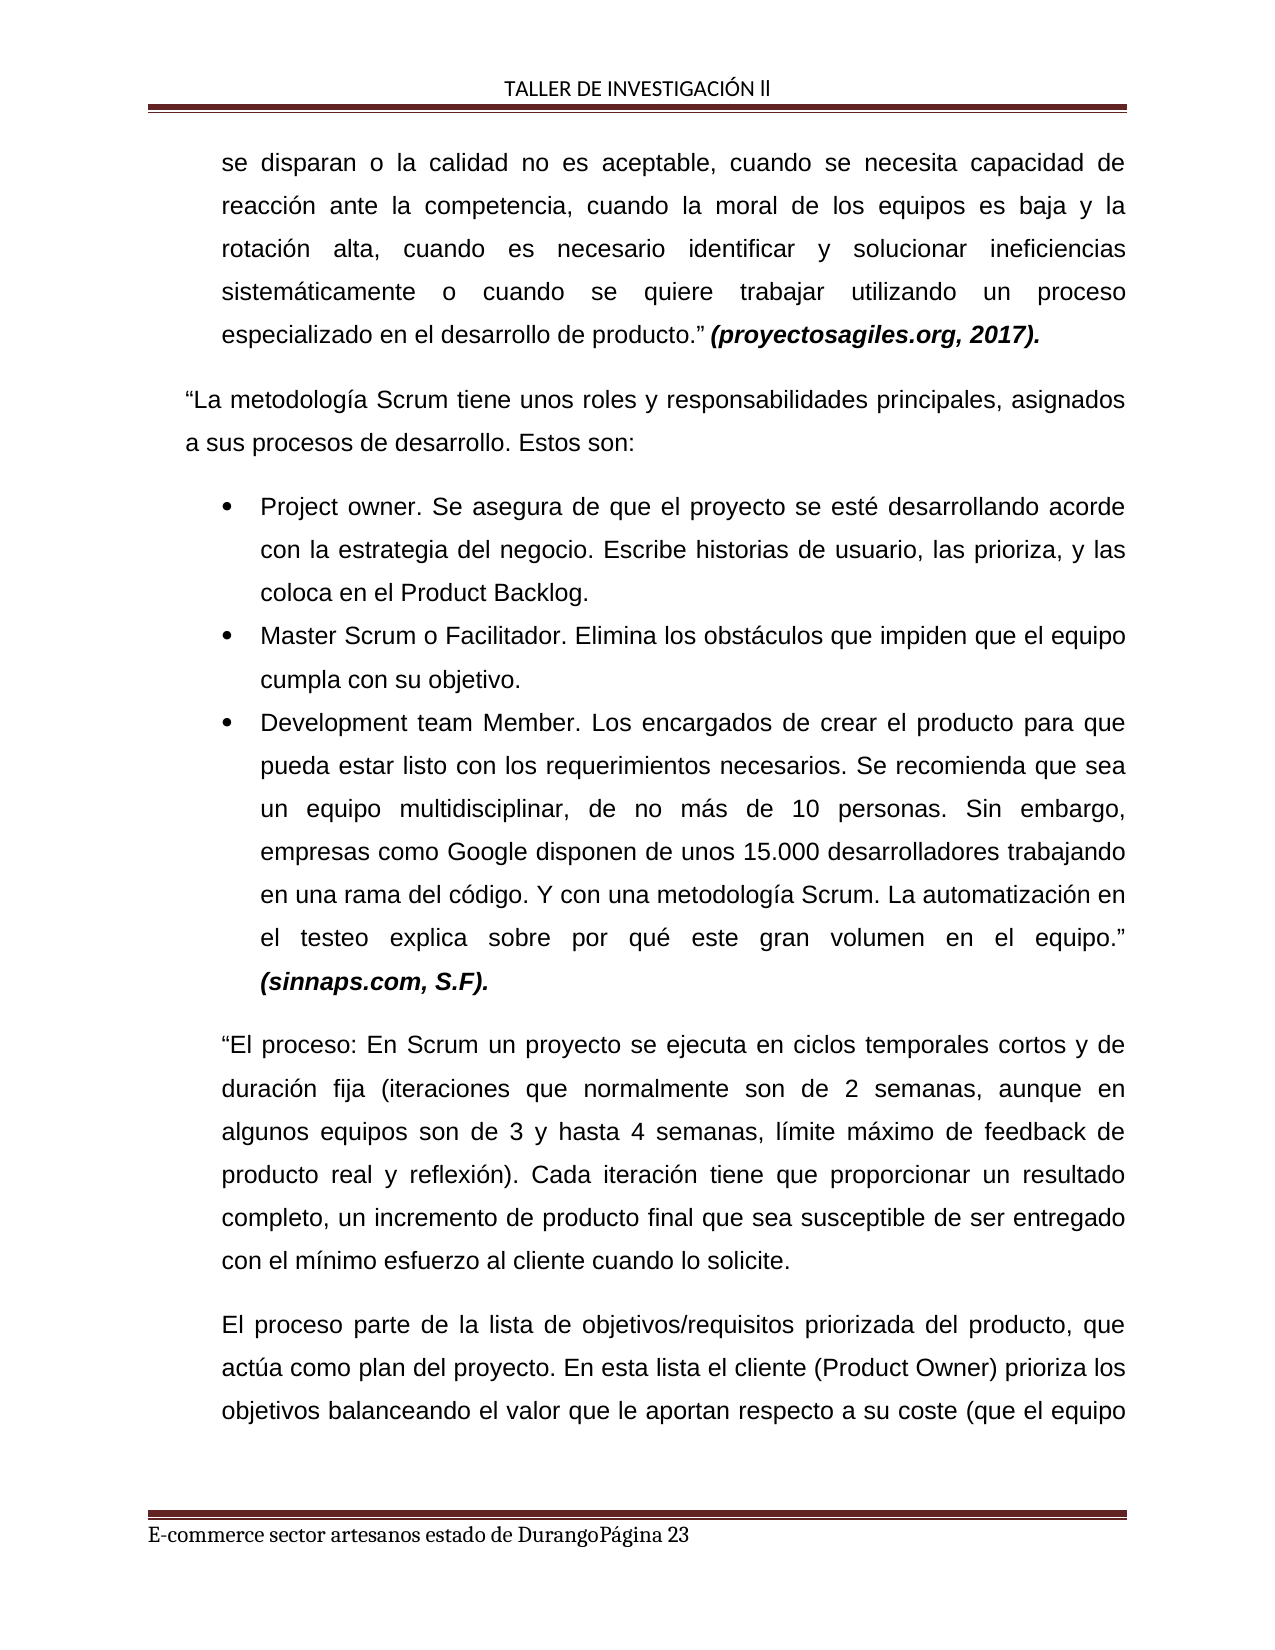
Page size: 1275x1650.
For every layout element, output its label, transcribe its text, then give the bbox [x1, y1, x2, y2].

list Master Scrum o Facilitador. Elimina los obstáculos que impiden que el equipo cumpla con su objetivo. [223, 621, 1127, 693]
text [221, 1310, 1127, 1425]
text “La metodología Scrum tiene unos roles y responsabilidades principales, asignados a sus procesos de desarrollo. Estos son: [185, 385, 1127, 457]
list Development team Member. Los encargados de crear el producto para que pueda estar listo con los requerimientos necesarios. Se recomienda que sea un equipo multidisciplinar, de no más de 10 personas. Sin embargo, empresas como Google disponen de unos 15.000 desarrolladores trabajando en una rama del código. Y con una metodología Scrum. La automatización en el testeo explica sobre por qué este gran volumen en el equipo.” (sinnaps.com, S.F). [223, 708, 1127, 995]
list Project owner. Se asegura de que el proyecto se esté desarrollando acorde con la estrategia del negocio. Escribe historias de usuario, las prioriza, y las coloca en el Product Backlog. [223, 492, 1127, 607]
text “El proceso: En Scrum un proyecto se ejecuta en ciclos temporales cortos y de duración fija (iteraciones que normalmente son de 2 semanas, aunque en algunos equipos son de 3 y hasta 4 semanas, límite máximo de feedback de producto real y reflexión). Cada iteración tiene que proporcionar un resultado completo, un incremento de producto final que sea susceptible de ser entregado con el mínimo esfuerzo al cliente cuando lo solicite. [221, 1031, 1127, 1275]
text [221, 148, 1127, 349]
